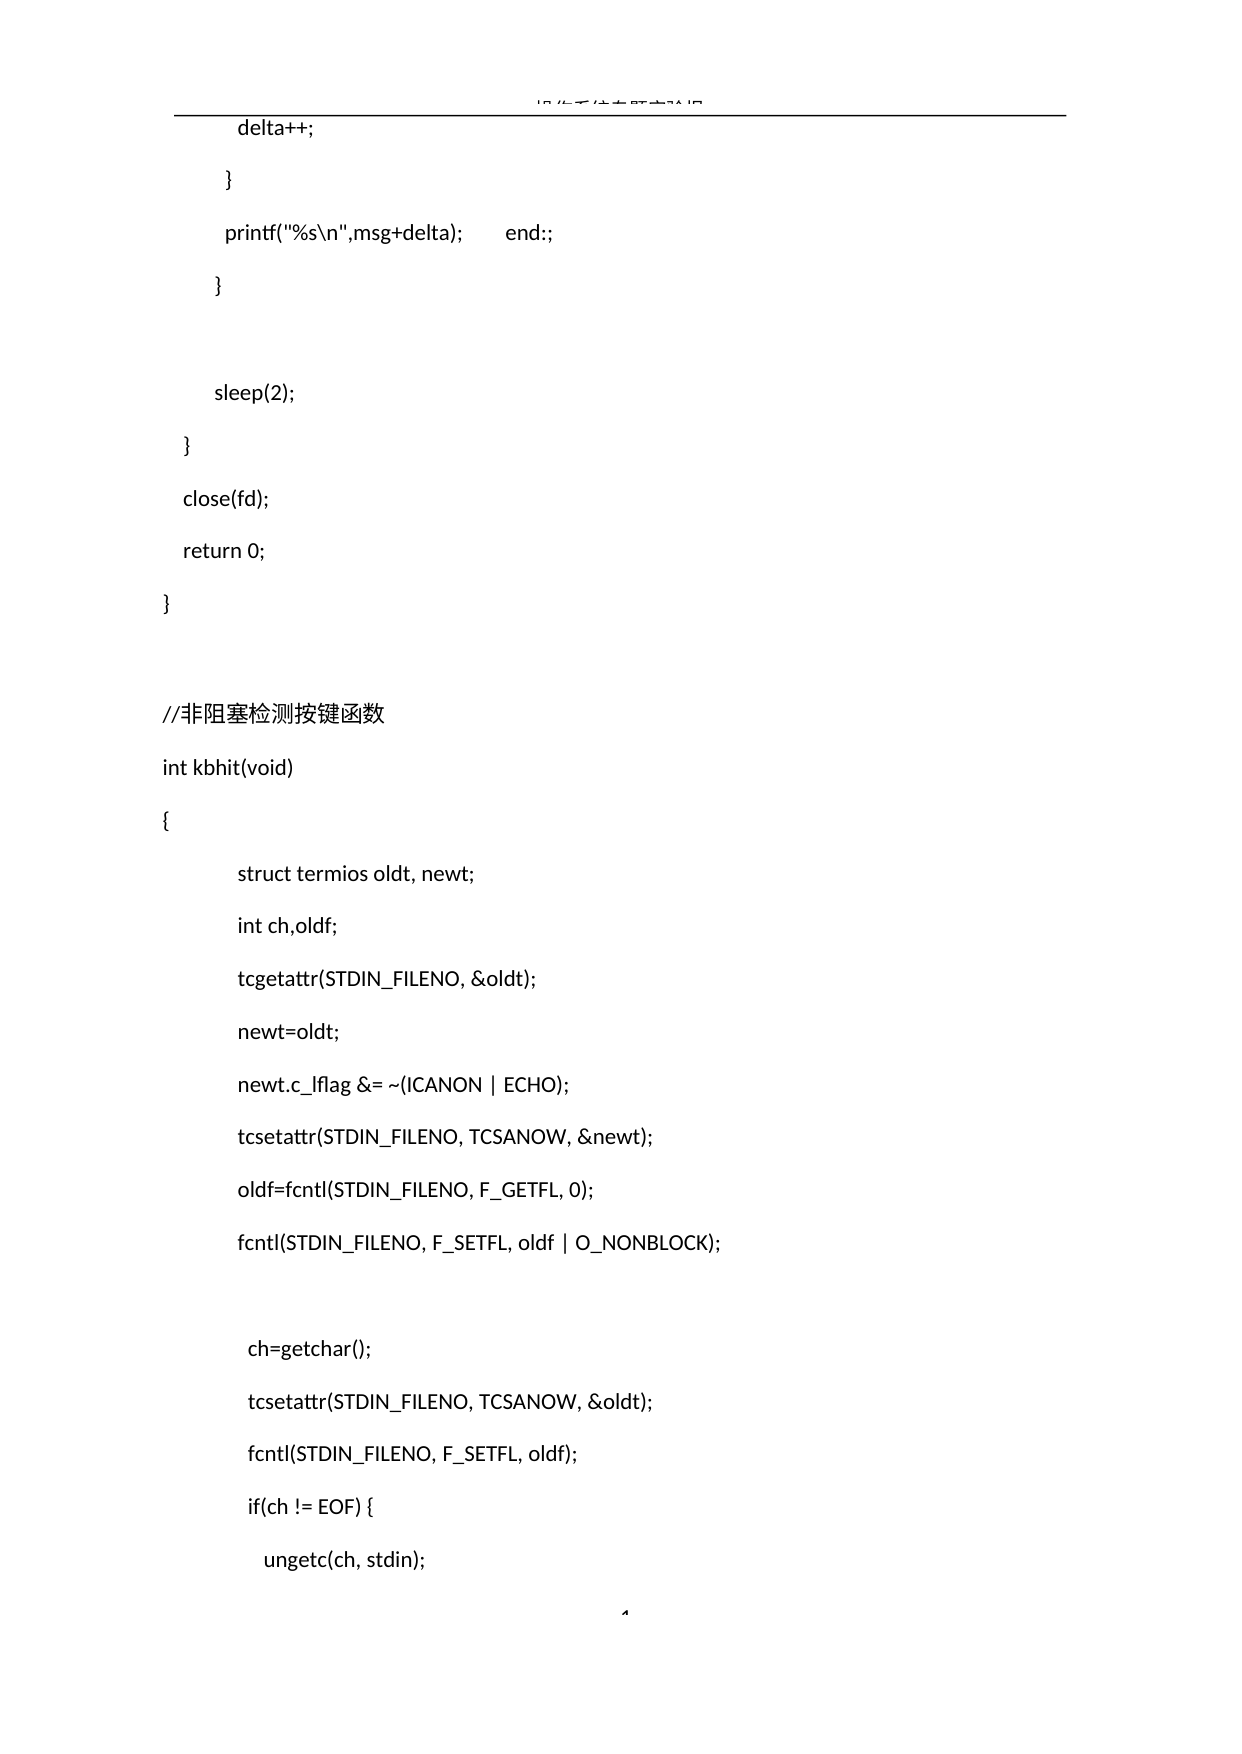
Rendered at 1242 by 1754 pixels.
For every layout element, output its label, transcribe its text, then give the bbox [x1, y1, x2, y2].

text sleep(2); [214, 378, 1114, 406]
text } [183, 431, 1114, 459]
text delta++; [237, 114, 1114, 141]
text struct termios oldt, newt; int ch,oldf; [237, 859, 477, 939]
text printf("%s\n",msg+delta); end:; [224, 218, 1114, 247]
text tcsetattr(STDIN_FILENO, TCSANOW, &oldt); fcntl(STDIN_FILENO, F_SETFL, oldf); [248, 1387, 656, 1468]
text newt.c_lflag &= ~(ICANON | ECHO); tcsetattr(STDIN_FILENO, TCSANOW, &newt); oldf=fcntl(STDIN_FILENO, F_GETFL, 0); fcntl(STDIN_FILENO, F_SETFL, oldf | O_NONBLOCK); [237, 1070, 721, 1256]
text ch=getchar(); [248, 1334, 1114, 1362]
text } [162, 589, 1114, 617]
text } [214, 272, 1114, 299]
text tcgetattr(STDIN_FILENO, &oldt); newt=oldt; [237, 964, 540, 1045]
text //非阻塞检测按键函数int kbhit(void) [162, 696, 387, 781]
text } [224, 166, 1114, 193]
text close(fd); return 0; [183, 484, 272, 564]
text { [162, 806, 1114, 834]
text if(ch != EOF) { ungetc(ch, stdin); [248, 1492, 426, 1573]
